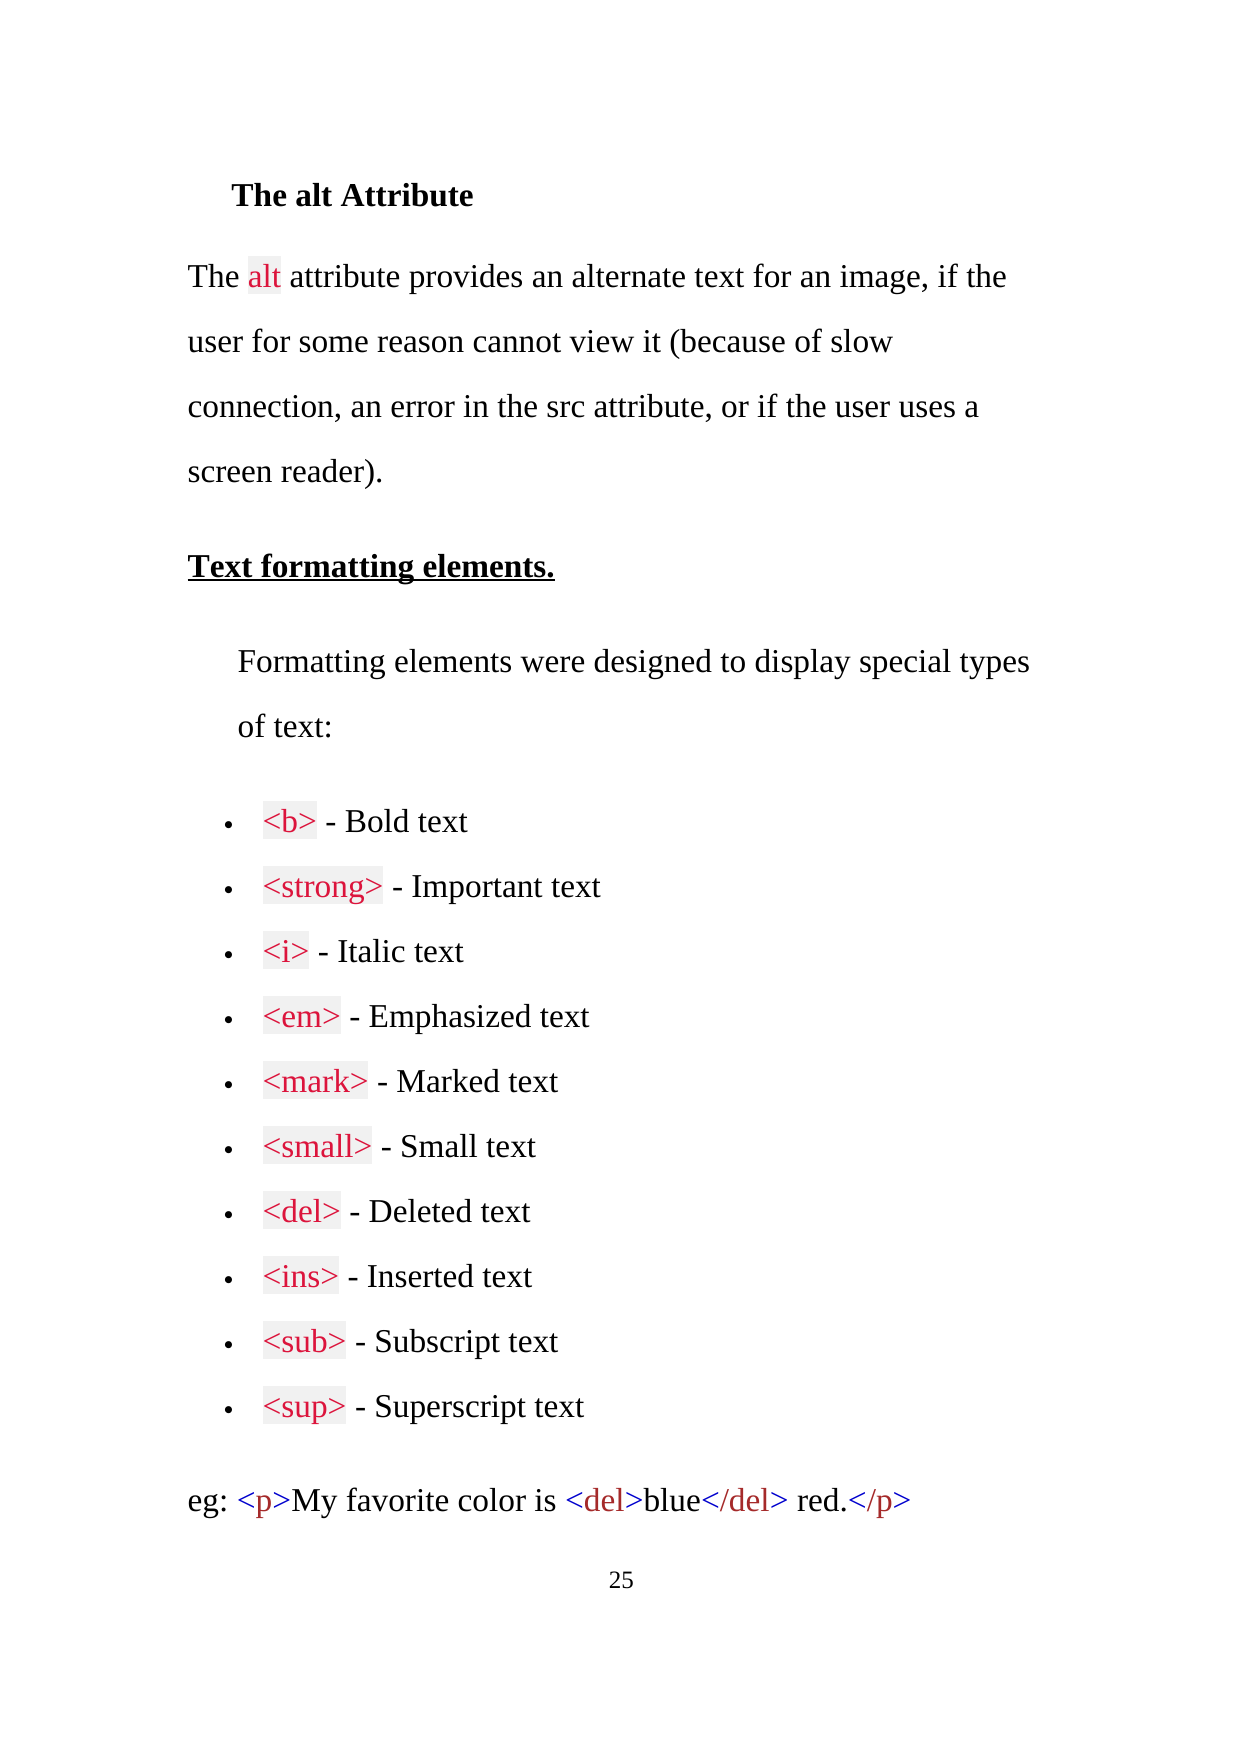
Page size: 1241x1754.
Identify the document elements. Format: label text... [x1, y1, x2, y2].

list <ins> - Inserted text [225, 1243, 1053, 1308]
list <b> - Bold text [225, 788, 1053, 853]
list <em> - Emphasized text [225, 983, 1053, 1048]
list <sub> - Subscript text [225, 1308, 1053, 1373]
list <strong> - Important text [225, 853, 1053, 918]
subtitle The alt Attribute [187, 162, 1053, 227]
text Text formatting elements. [187, 533, 1053, 598]
text eg: <p>My favorite color is <del>blue</del> red.</p> [187, 1467, 1053, 1532]
list <small> - Small text [225, 1113, 1053, 1178]
text Formatting elements were designed to display special types of text: [237, 628, 1053, 758]
list <i> - Italic text [225, 918, 1053, 983]
subtitle The alt attribute provides an alternate text for an image, if the user for some reason cannot view it (because of slow connection, an error in the src attribute, or if the user uses a screen reader). [187, 243, 1053, 503]
list <del> - Deleted text [225, 1178, 1053, 1243]
list <mark> - Marked text [225, 1048, 1053, 1113]
list <sup> - Superscript text [225, 1373, 1053, 1438]
